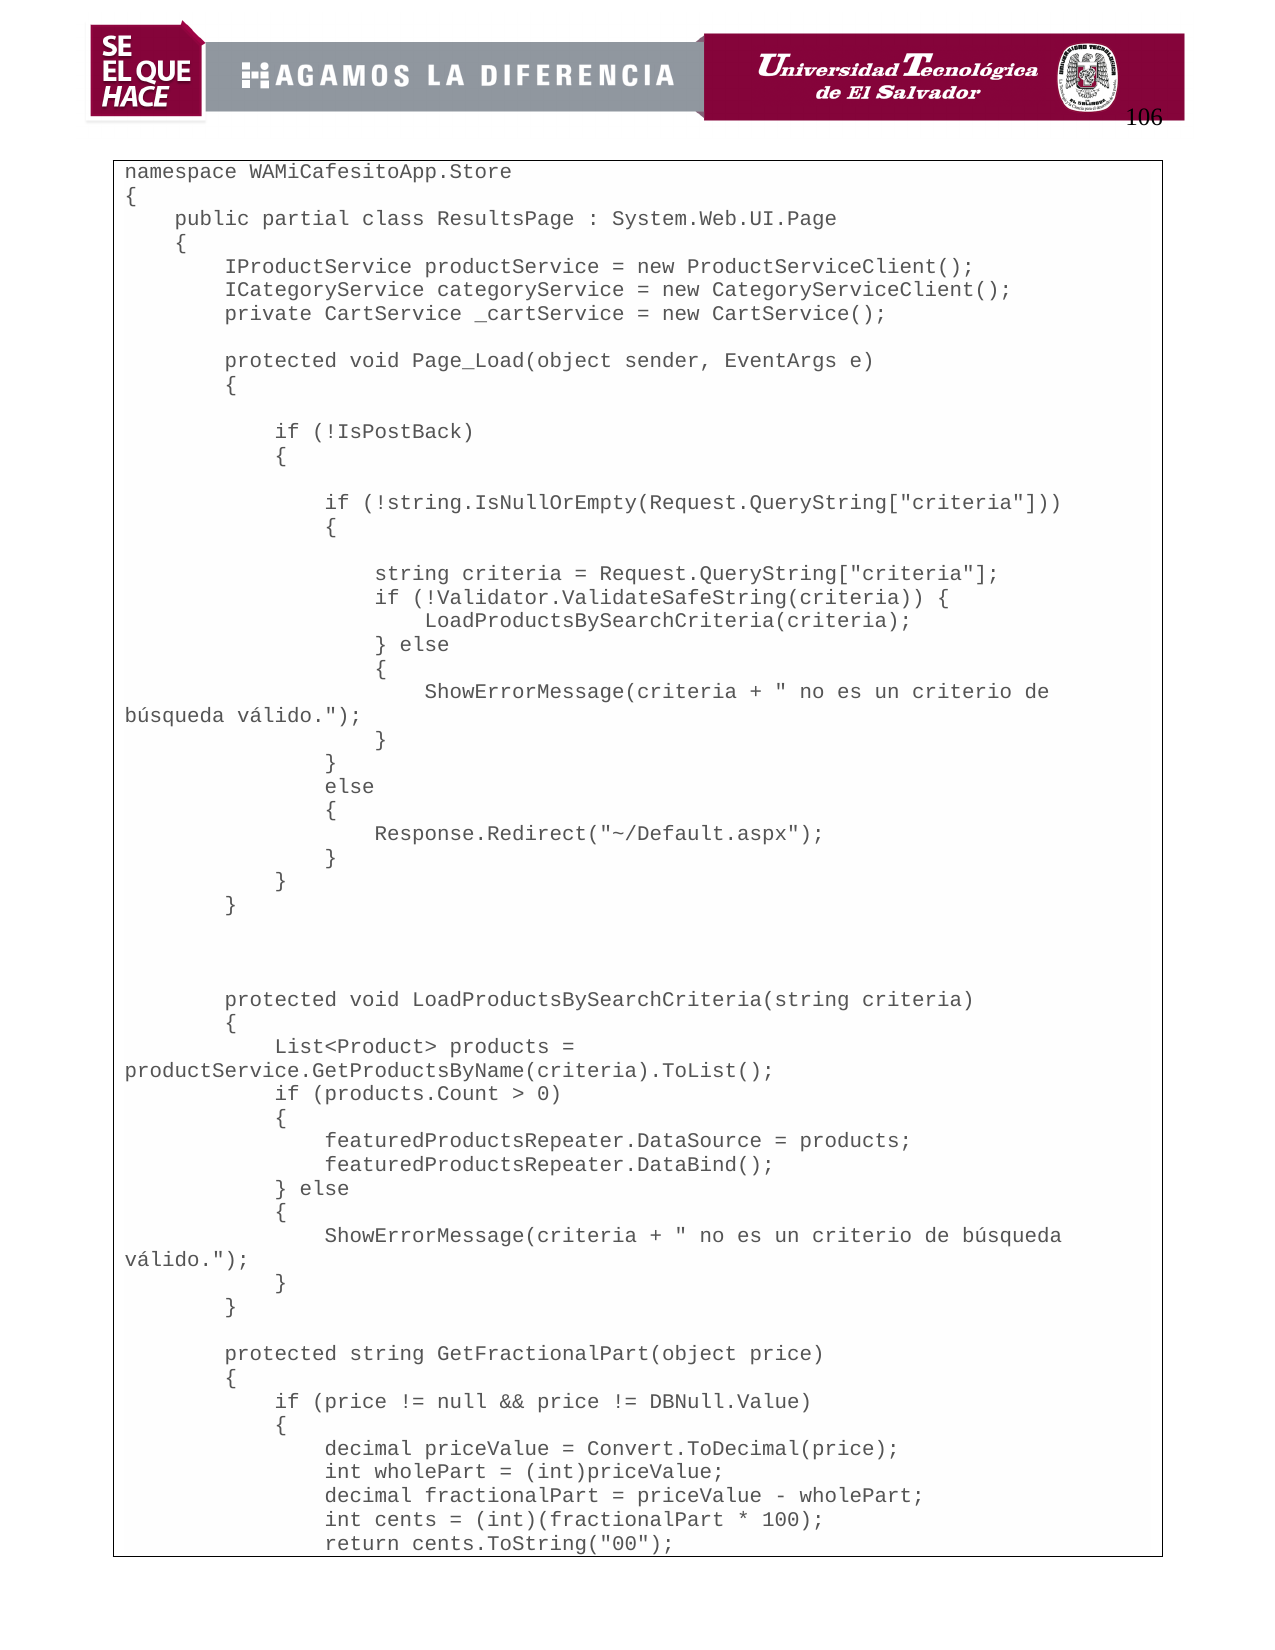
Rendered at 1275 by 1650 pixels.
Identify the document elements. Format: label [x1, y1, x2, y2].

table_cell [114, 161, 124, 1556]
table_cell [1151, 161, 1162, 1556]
picture [75, 12, 1194, 139]
